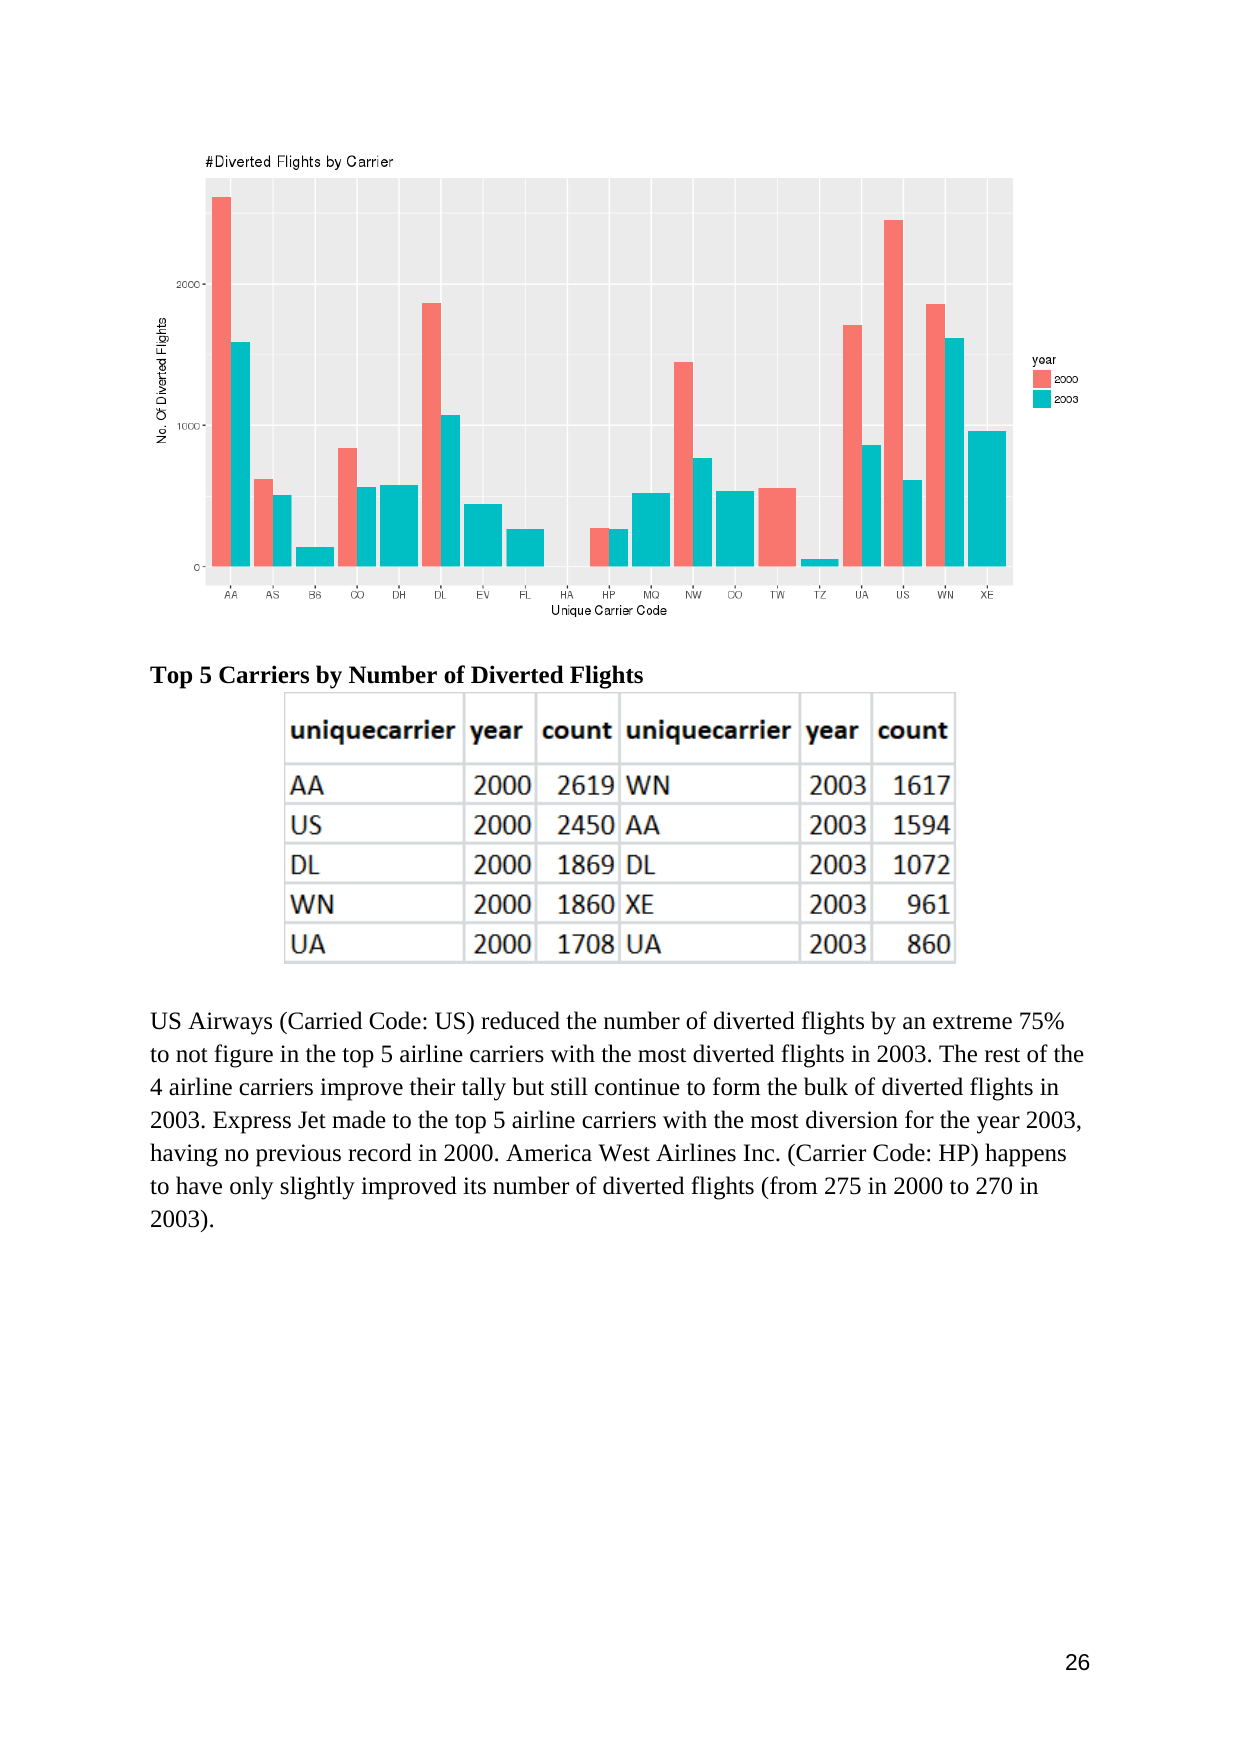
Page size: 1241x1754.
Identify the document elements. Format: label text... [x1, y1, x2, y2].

picture [150, 150, 1091, 623]
text Top 5 Carriers by Number of Diverted Flights [150, 660, 1090, 688]
text US Airways (Carried Code: US) reduced the number of diverted flights by an extreme 75% to not figure in the top 5 airline carriers with the most diverted flights in 2003. The rest of the 4 airline carriers improve their tally but still continue to form the bulk of diverted flights in 2003. Express Jet made to the top 5 airline carriers with the most diversion for the year 2003, having no previous record in 2000. America West Airlines Inc. (Carrier Code: HP) happens to have only slightly improved its number of diverted flights (from 275 in 2000 to 270 in 2003). [150, 1006, 1090, 1233]
picture [284, 692, 957, 964]
